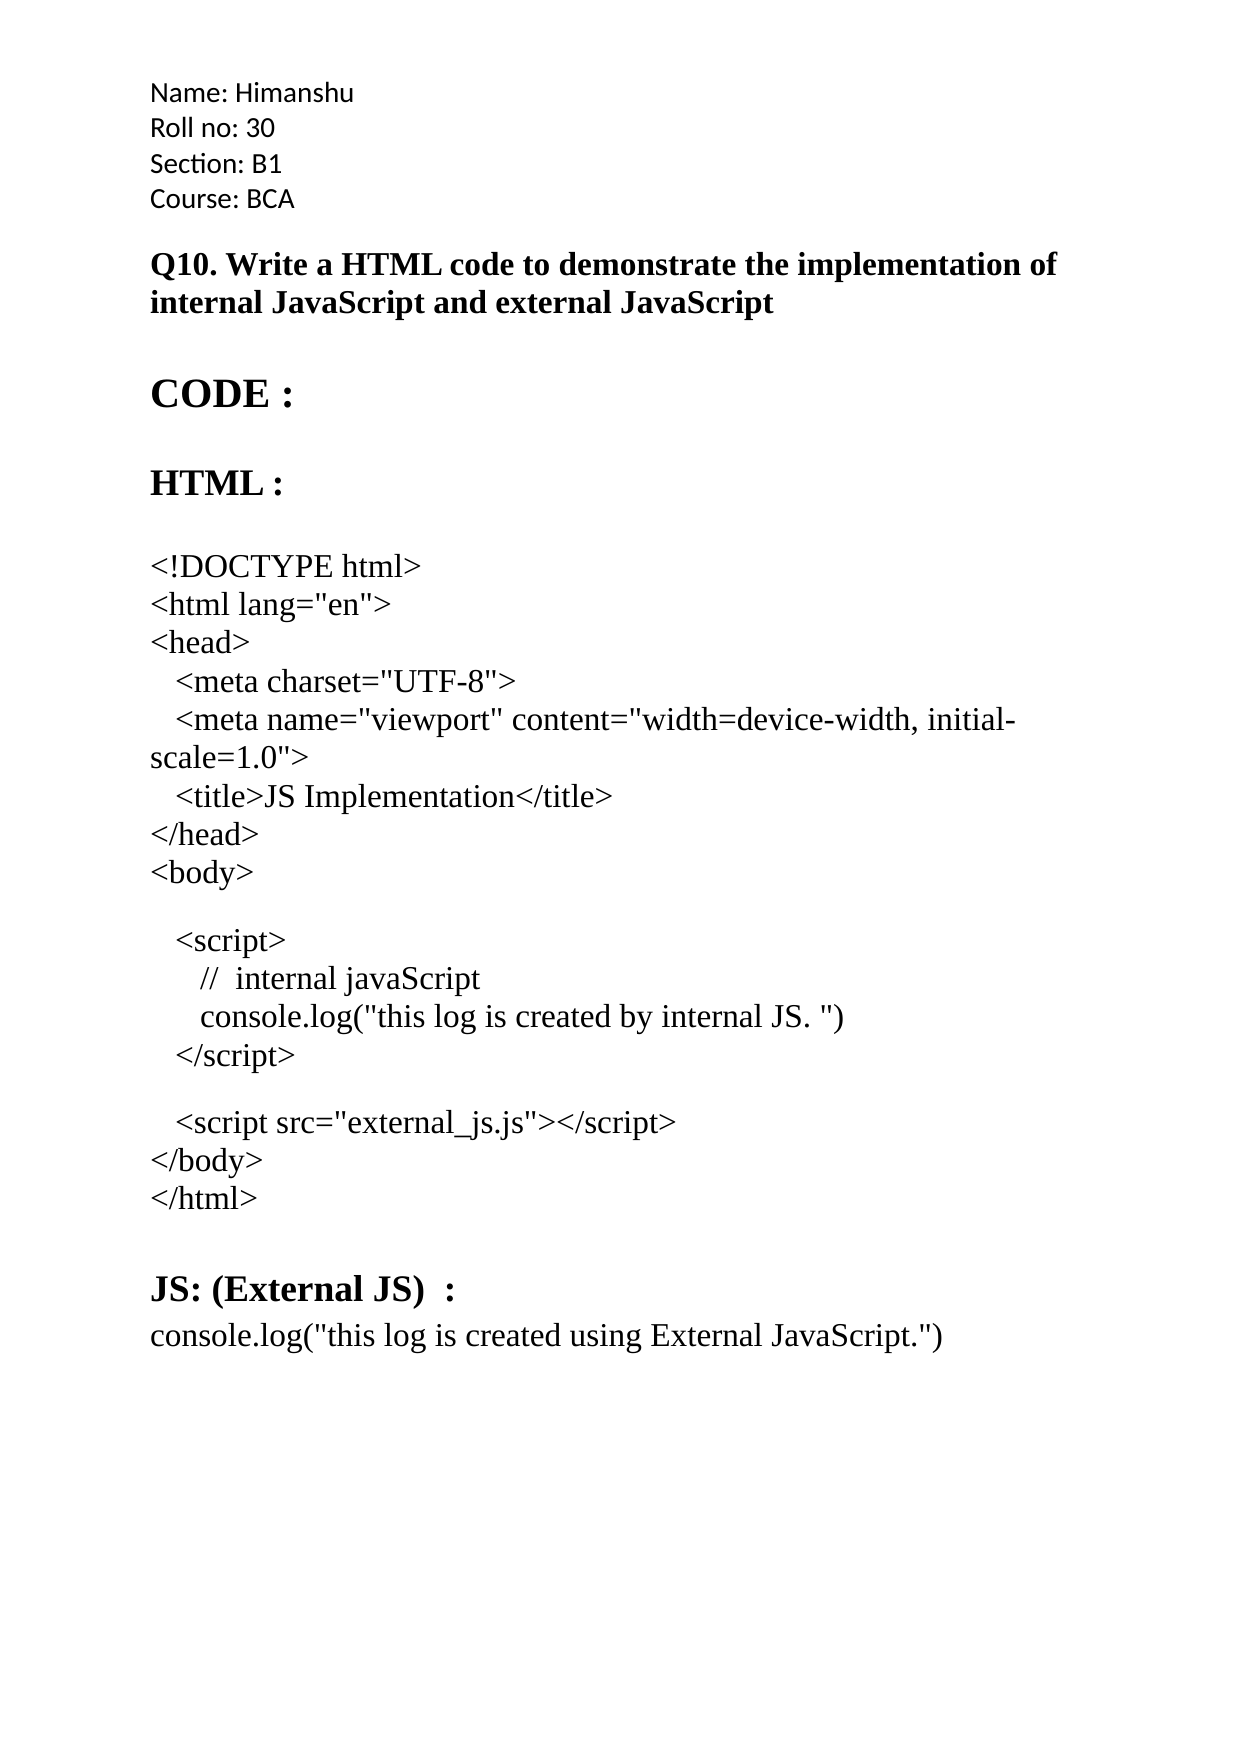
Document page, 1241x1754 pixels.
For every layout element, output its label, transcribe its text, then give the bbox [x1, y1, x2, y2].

text // internal javaScript [150, 958, 1090, 997]
text <meta charset="UTF-8"> [150, 661, 1090, 699]
text <head> [150, 623, 1090, 661]
text <body> [150, 853, 1090, 891]
text JS: (External JS) : [150, 1266, 1090, 1309]
text <html lang="en"> [150, 584, 1090, 623]
text CODE : [150, 369, 1090, 417]
text <script src="external_js.js"></script> [150, 1102, 1090, 1140]
text <meta name="viewport" content="width=device-width, initial-scale=1.0"> [150, 699, 1090, 776]
text console.log("this log is created using External JavaScript.") [150, 1315, 1090, 1353]
text <script> [150, 920, 1090, 958]
text <title>JS Implementation</title> [150, 776, 1090, 814]
text </body> [150, 1140, 1090, 1179]
text HTML : [150, 460, 1090, 503]
text <!DOCTYPE html> [150, 546, 1090, 584]
text </head> [150, 814, 1090, 853]
text Q10. Write a HTML code to demonstrate the implementation of internal JavaScript and external JavaScript [150, 244, 1090, 321]
text </html> [150, 1179, 1090, 1217]
text console.log("this log is created by internal JS. ") [150, 997, 1090, 1035]
text </script> [150, 1035, 1090, 1073]
